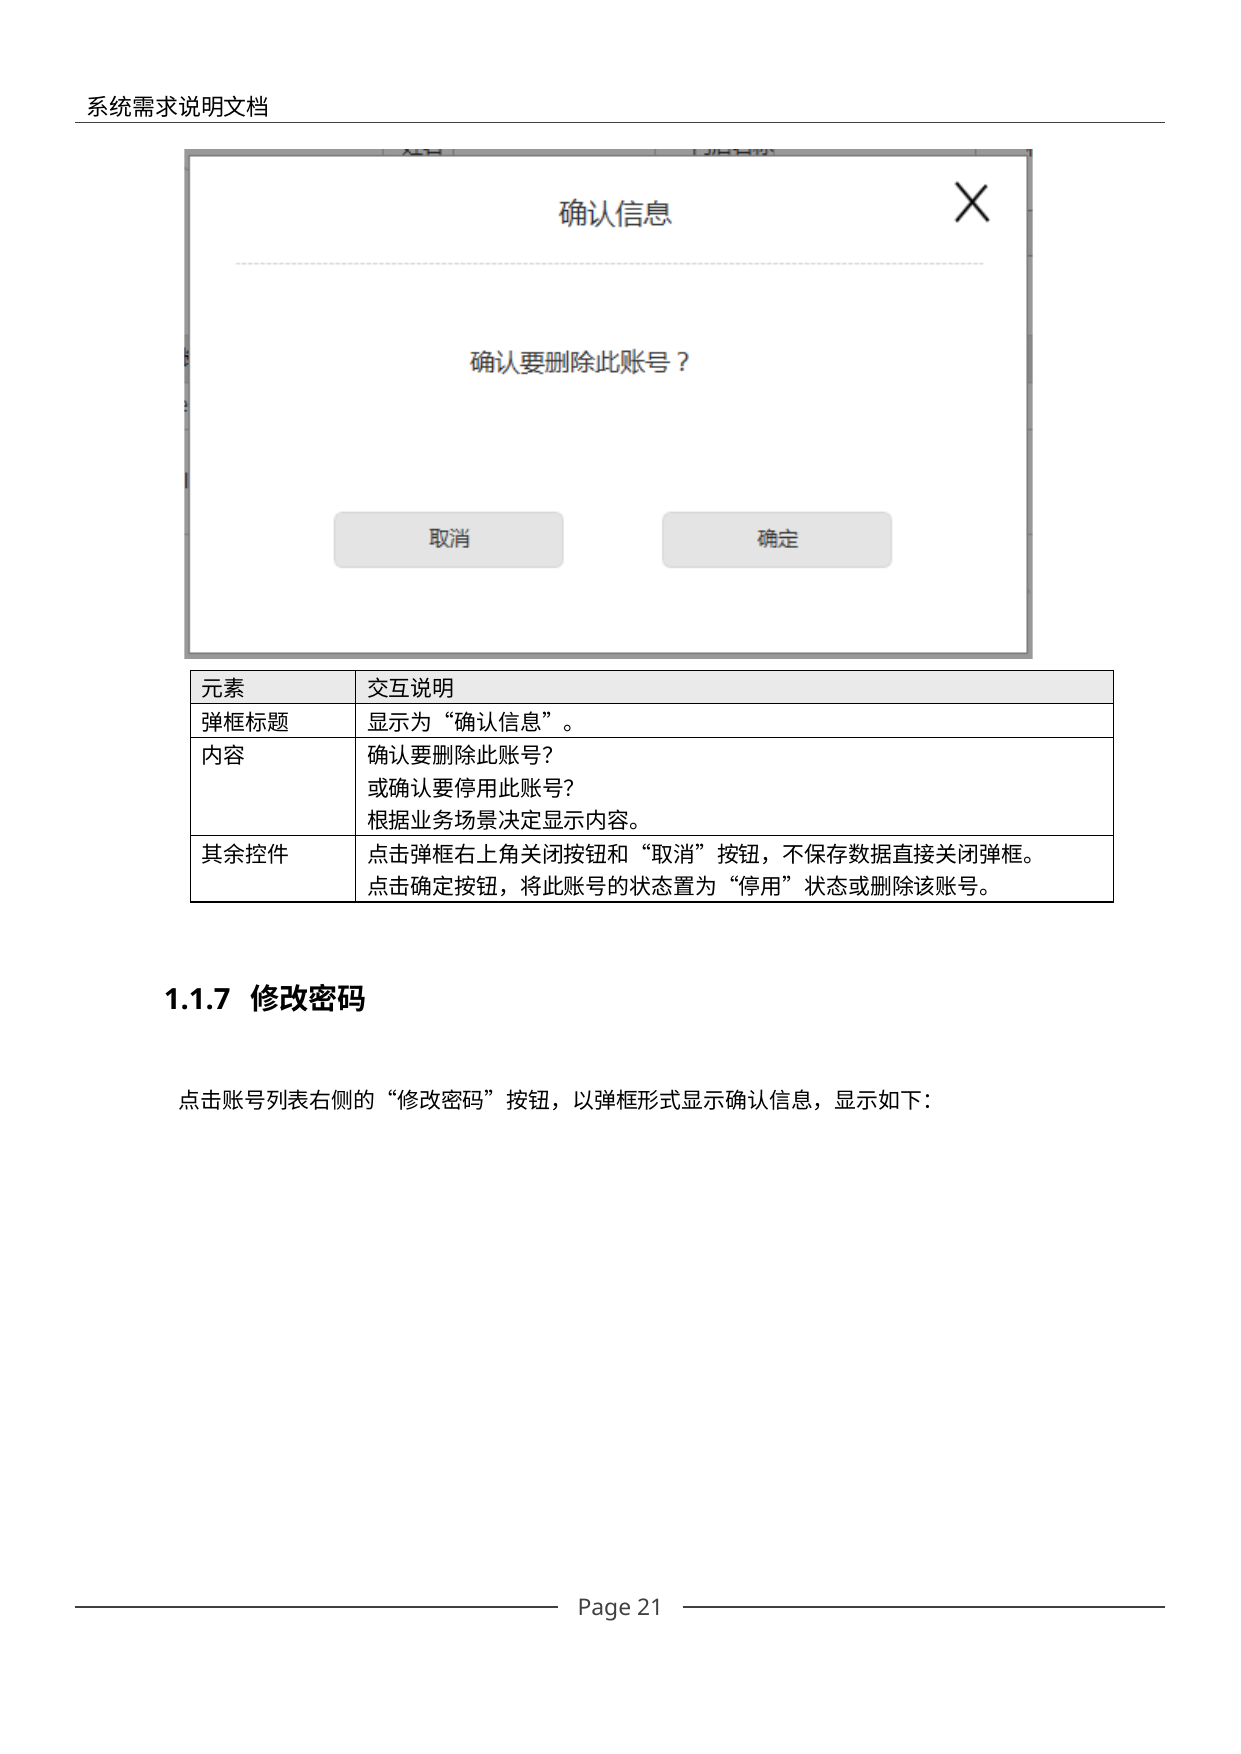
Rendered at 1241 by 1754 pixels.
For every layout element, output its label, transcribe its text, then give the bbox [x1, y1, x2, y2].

table_cell 其余控件 [191, 836, 355, 901]
table_cell 确认要删除此账号？ 或确认要停用此账号？ 根据业务场景决定显示内容。 [356, 738, 1113, 835]
text 点击账号列表右侧的“修改密码”按钮，以弹框形式显示确认信息，显示如下： [75, 1083, 1165, 1115]
table_cell 弹框标题 [191, 704, 355, 737]
subtitle 修改密码 [164, 964, 1165, 1029]
table_cell 内容 [191, 738, 355, 835]
table_header 交互说明 [356, 671, 1113, 703]
table_header 元素 [191, 671, 355, 703]
picture [184, 149, 1033, 659]
table_cell 显示为“确认信息”。 [356, 704, 1113, 737]
table_cell 点击弹框右上角关闭按钮和“取消”按钮，不保存数据直接关闭弹框。 点击确定按钮，将此账号的状态置为“停用”状态或删除该账号。 [356, 836, 1113, 901]
